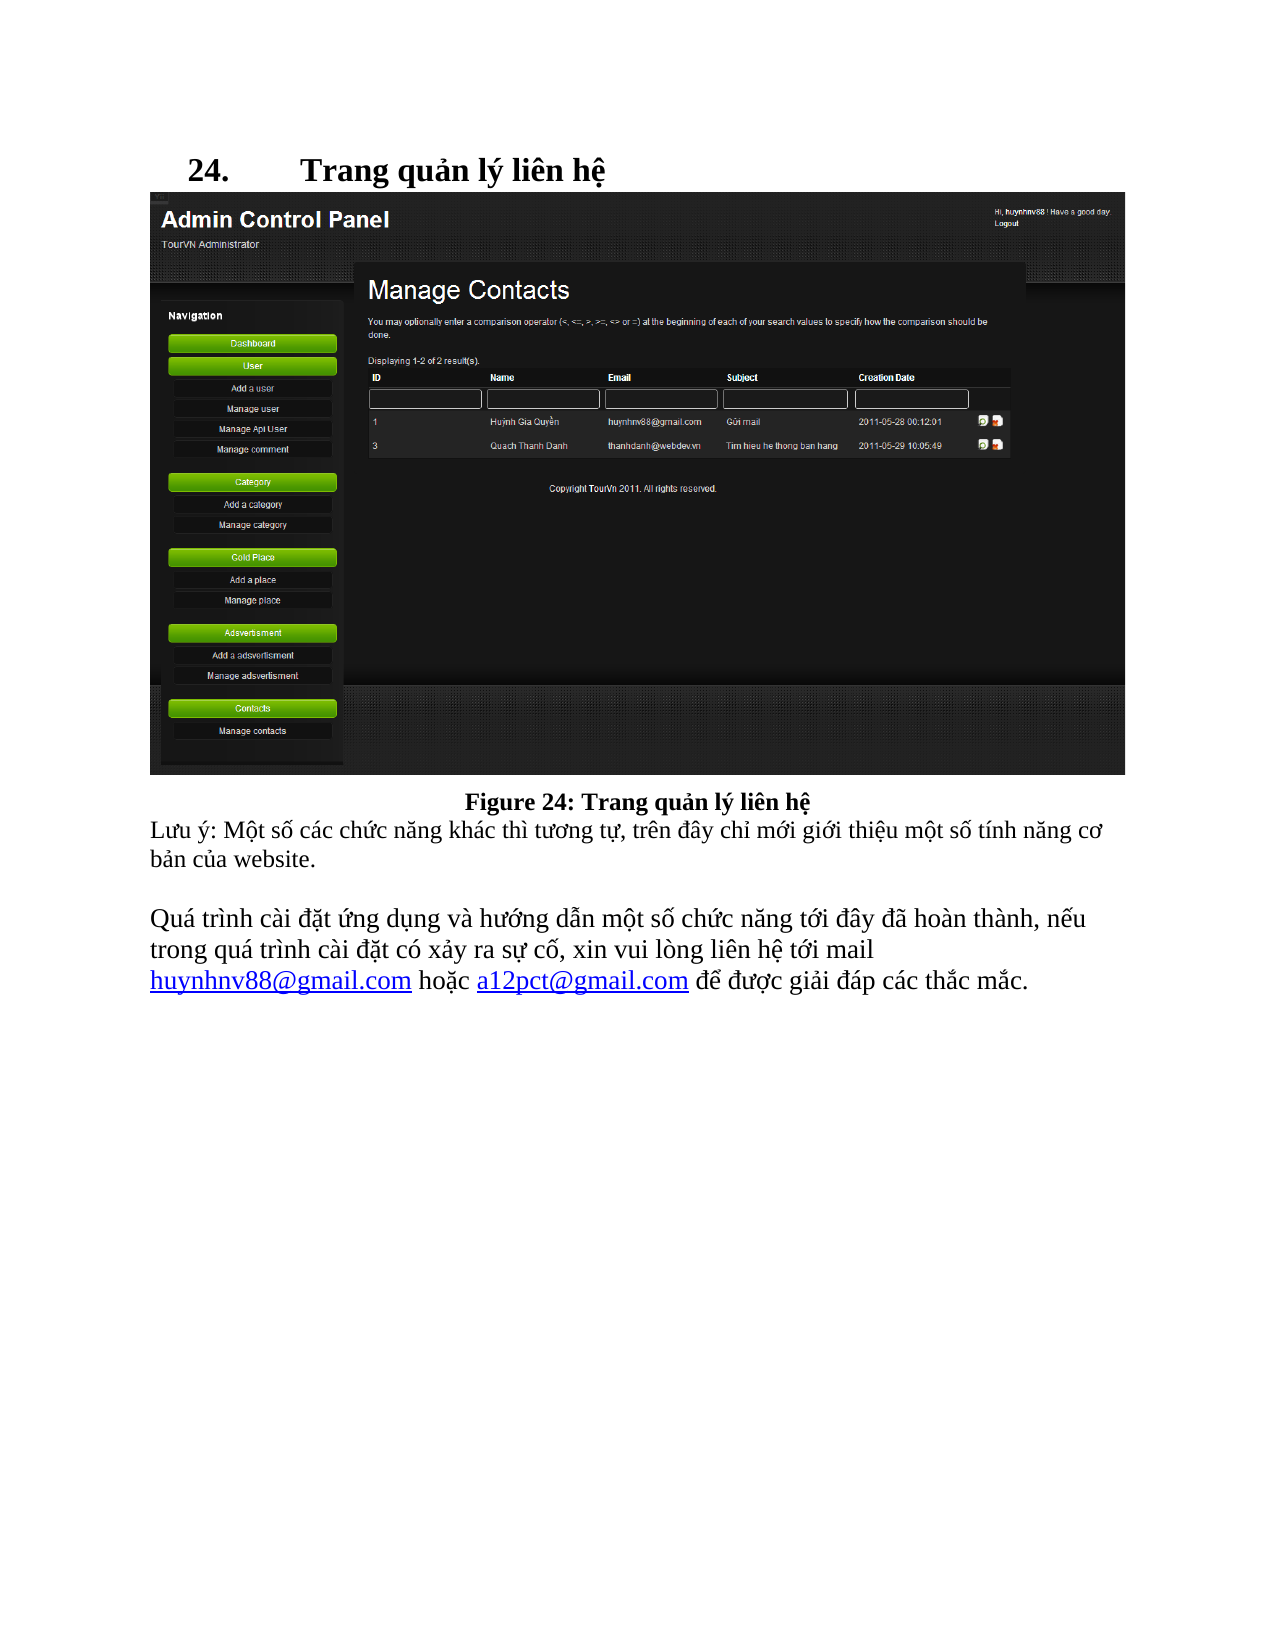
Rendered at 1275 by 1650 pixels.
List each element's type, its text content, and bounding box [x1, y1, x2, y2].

picture [150, 192, 1125, 775]
text Lưu ý: Một số các chức năng khác thì tương tự, trên đây chỉ mới giới thiệu một số tính năng cơ bản của website. [150, 815, 1125, 873]
text Quá trình cài đặt ứng dụng và hướng dẫn một số chức năng tới đây đã hoàn thành, nếu trong quá trình cài đặt có xảy ra sự cố, xin vui lòng liên hệ tới mail huynhnv88@gmail.com hoặc a12pct@gmail.com để được giải đáp các thắc mắc. [150, 902, 1125, 995]
subtitle Trang quản lý liên hệ [187, 150, 1125, 188]
